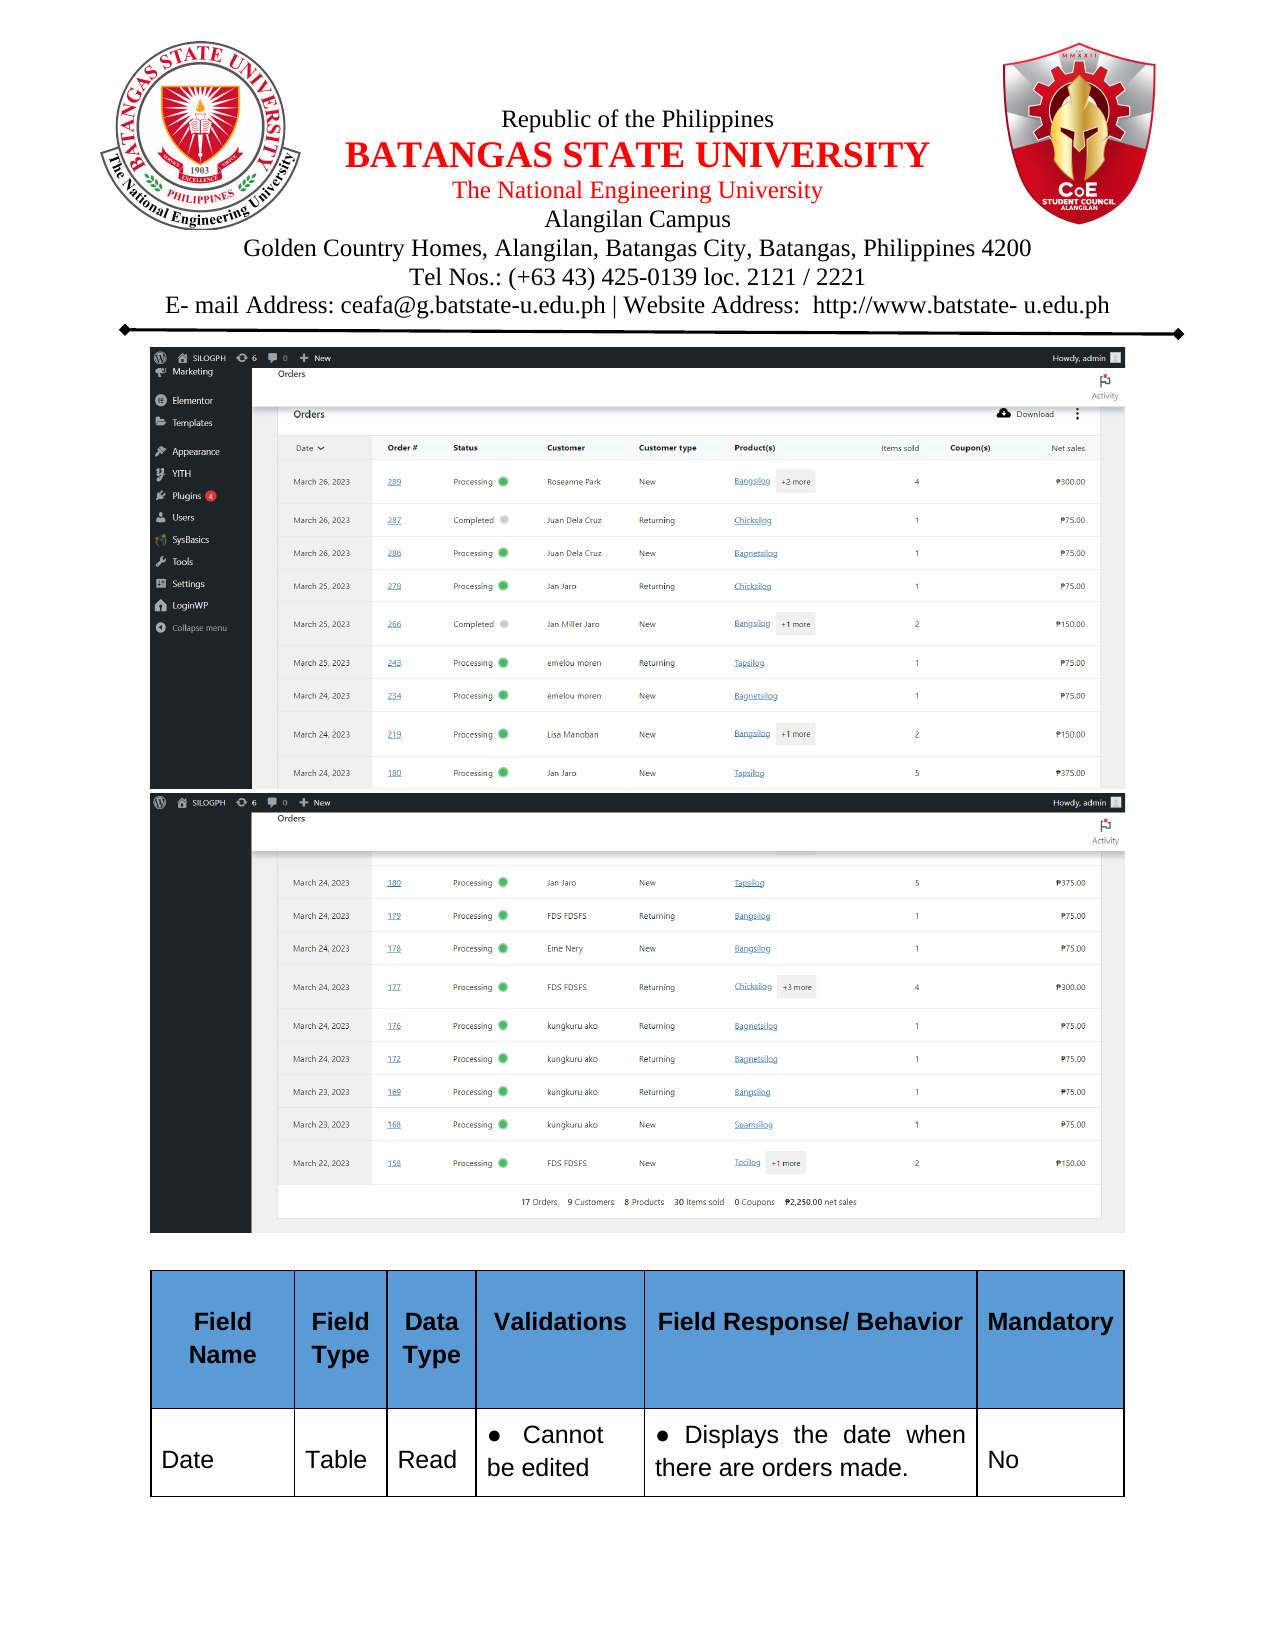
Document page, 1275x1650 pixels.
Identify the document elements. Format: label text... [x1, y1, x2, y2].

table_header Field Name [152, 1271, 294, 1408]
picture [957, 12, 1204, 258]
table_header Validations [477, 1271, 644, 1408]
table_header Mandatory [978, 1271, 1123, 1408]
table_cell No [978, 1409, 1123, 1496]
table_header Data Type [388, 1271, 475, 1408]
picture [150, 347, 1125, 789]
table_cell Table Field [295, 1409, 386, 1496]
table_header Field Response/ Behavior [645, 1271, 976, 1408]
picture [100, 41, 301, 230]
table_cell Read only [388, 1409, 475, 1496]
table_cell ● Displays the date when there are orders made. [645, 1409, 976, 1496]
table_cell Date [152, 1409, 294, 1496]
picture [150, 793, 1125, 1233]
table_header Field Type [295, 1271, 386, 1408]
table_cell ● Cannot be edited [477, 1409, 644, 1496]
